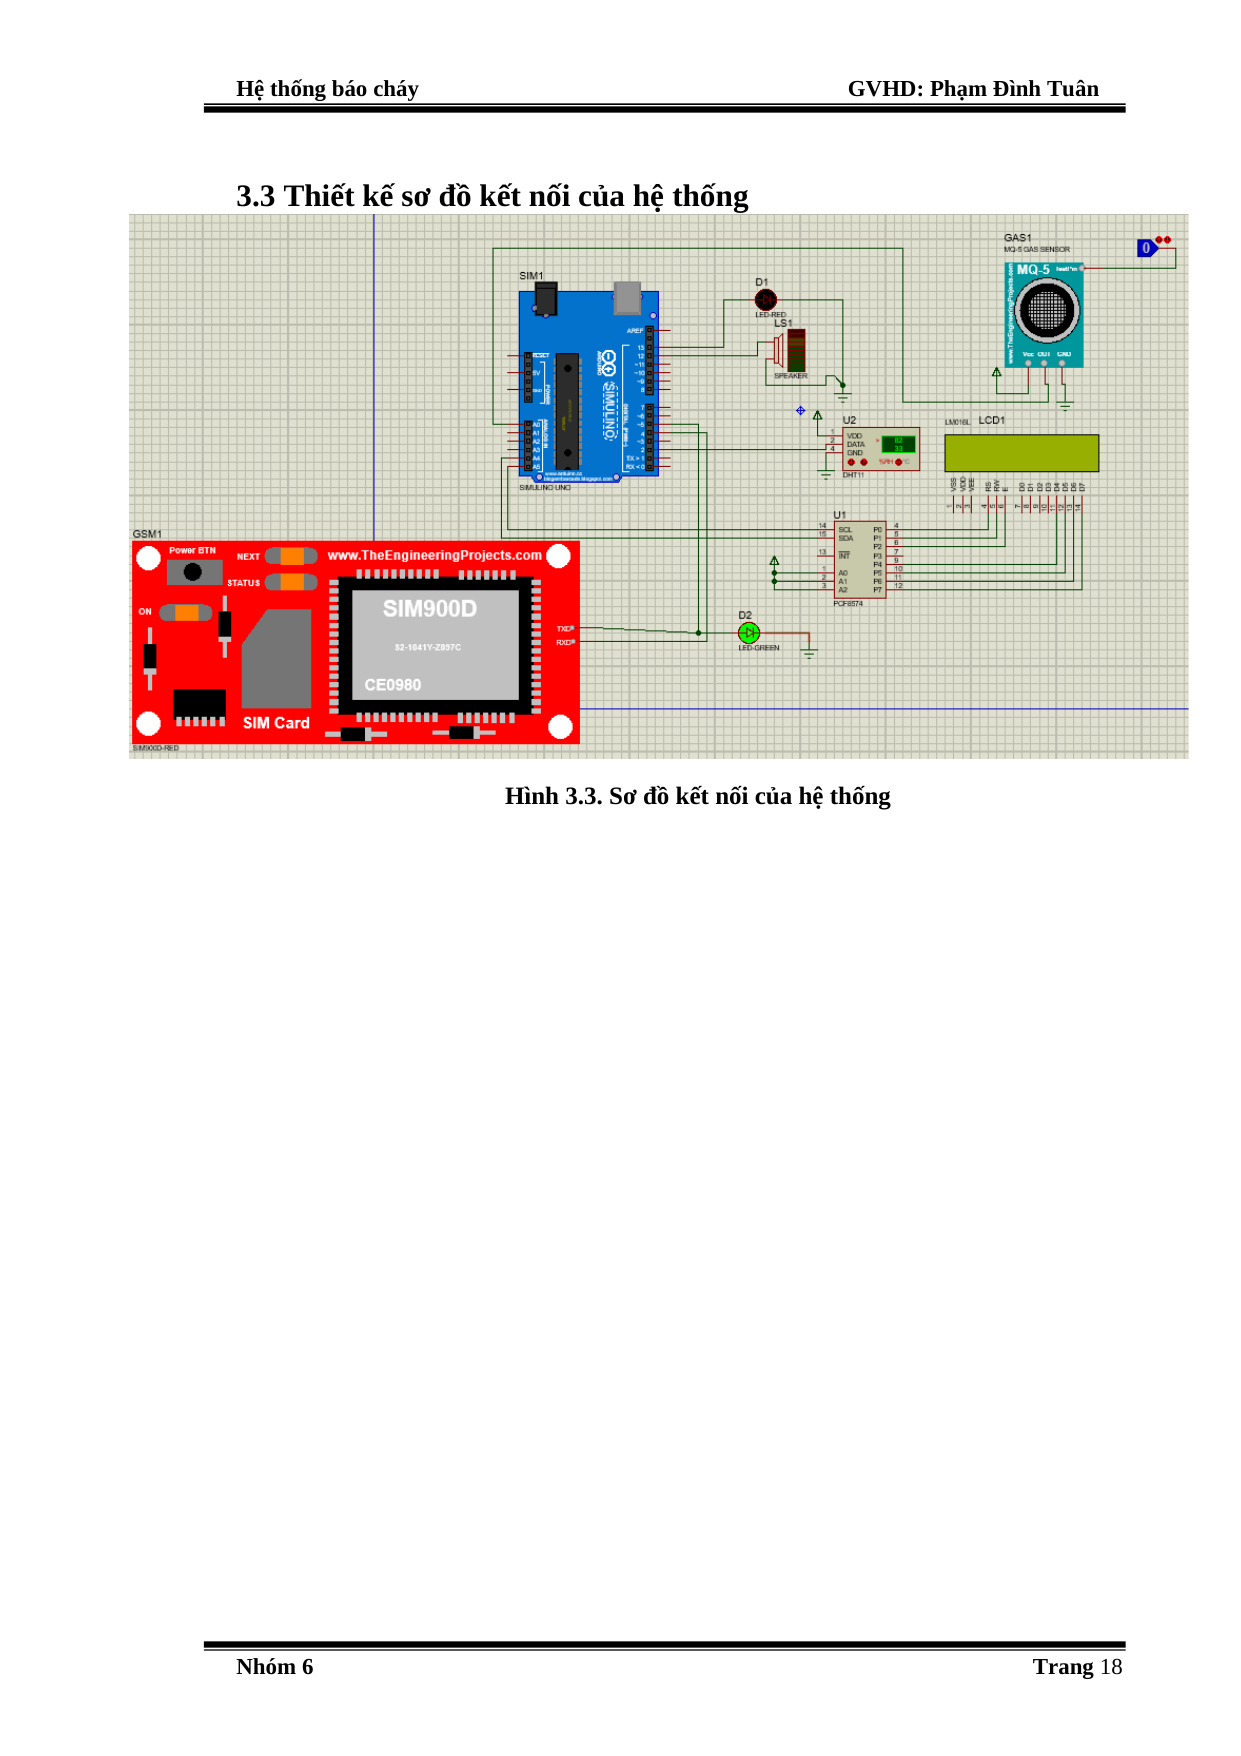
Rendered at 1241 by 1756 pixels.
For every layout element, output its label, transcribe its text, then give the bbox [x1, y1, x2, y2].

picture [129, 214, 1189, 759]
text Hình 3.3. Sơ đồ kết nối của hệ thống [505, 781, 1188, 810]
subtitle Thiết kế sơ đồ kết nối của hệ thống [236, 177, 1188, 213]
